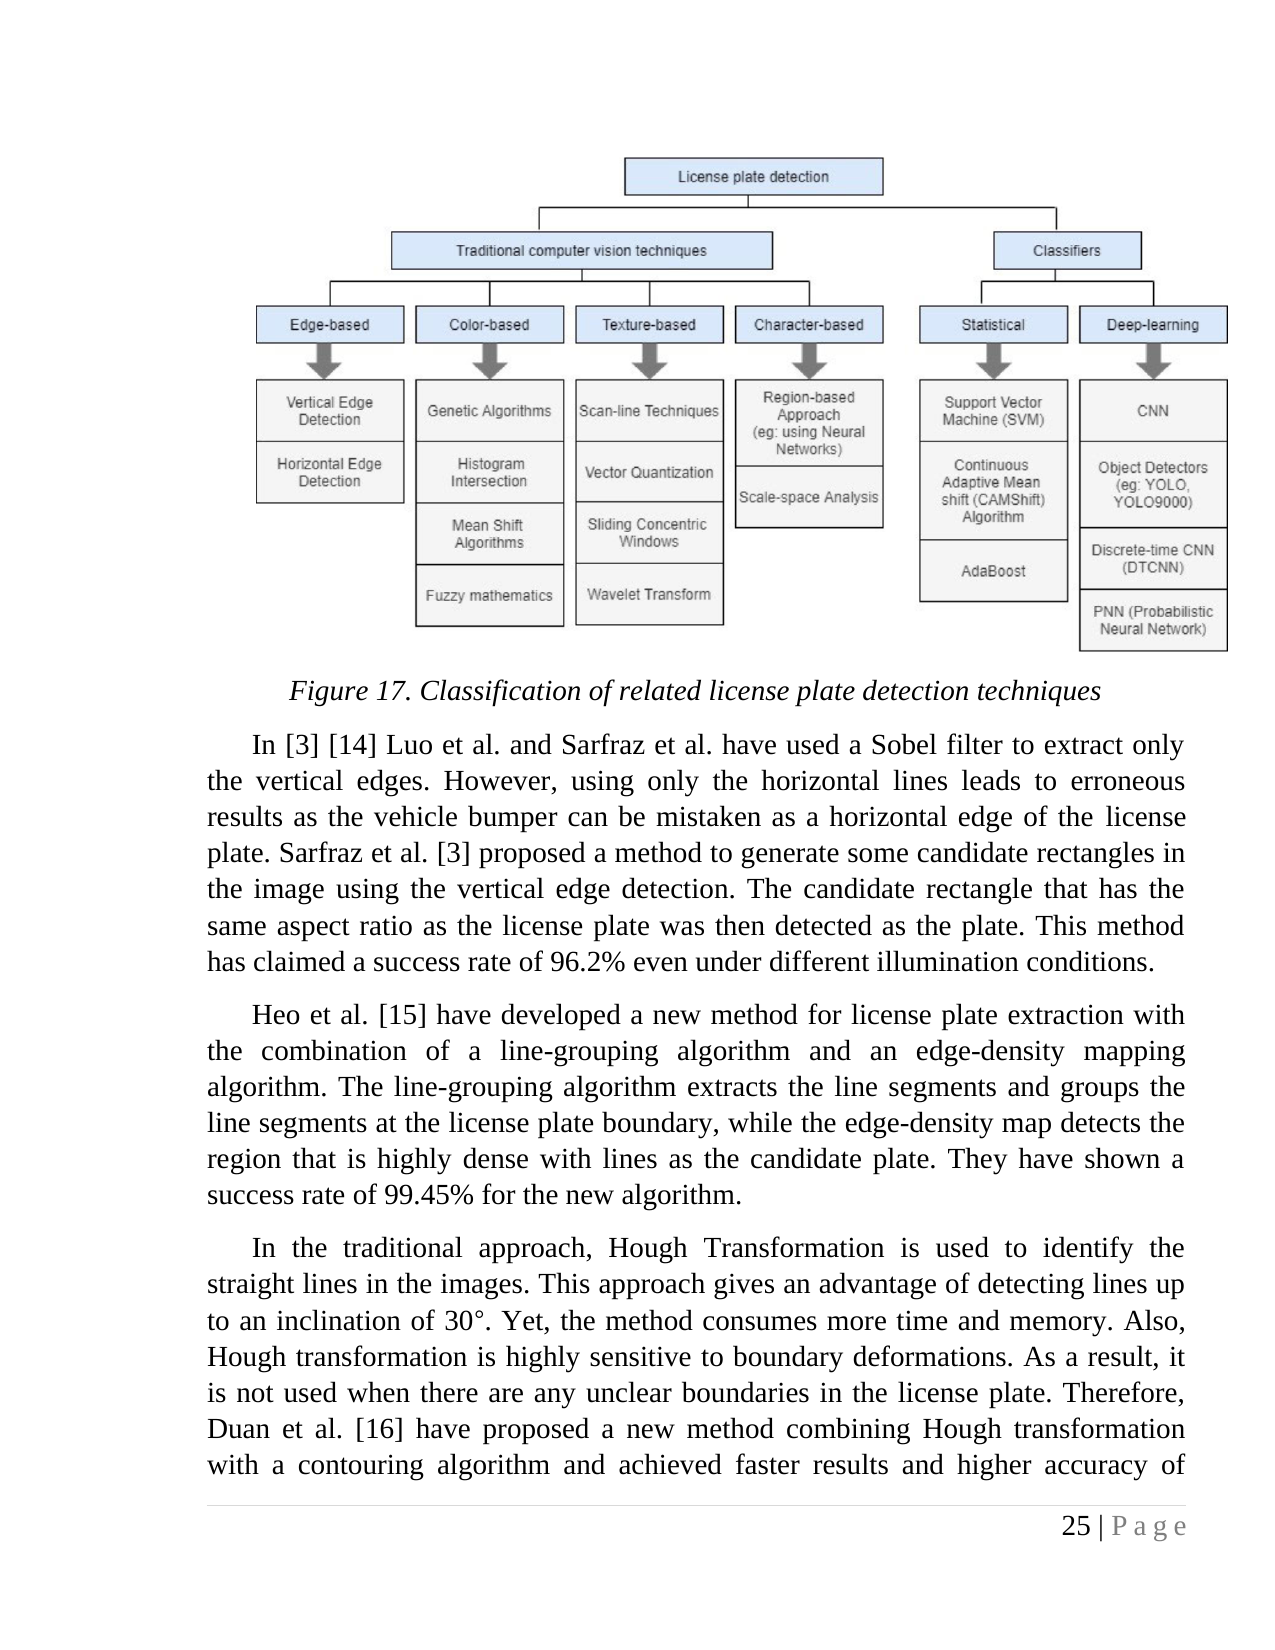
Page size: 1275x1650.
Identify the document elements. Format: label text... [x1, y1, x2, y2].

text Heo et al. have developed a new method for license plate extraction with the combination of a line-grouping algorithm and an edge-density mapping algorithm. The line-grouping algorithm extracts the line segments and groups the line segments at the license plate boundary, while the edge-density map detects the region that is highly dense with lines as the candidate plate. They have shown a success rate of 99.45% for the new algorithm. [207, 997, 1186, 1211]
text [207, 1230, 1186, 1481]
picture [251, 147, 1232, 654]
text Figure 17. Classification of related license plate detection techniques [207, 673, 1186, 706]
text In Luo et al. and Sarfraz et al. have used a Sobel filter to extract only the vertical edges. However, using only the horizontal lines leads to erroneous results as the vehicle bumper can be mistaken as a horizontal edge of the license plate. Sarfraz et al. proposed a method to generate some candidate rectangles in the image using the vertical edge detection. The candidate rectangle that has the same aspect ratio as the license plate was then detected as the plate. This method has claimed a success rate of 96.2% even under different illumination conditions. [207, 727, 1186, 977]
